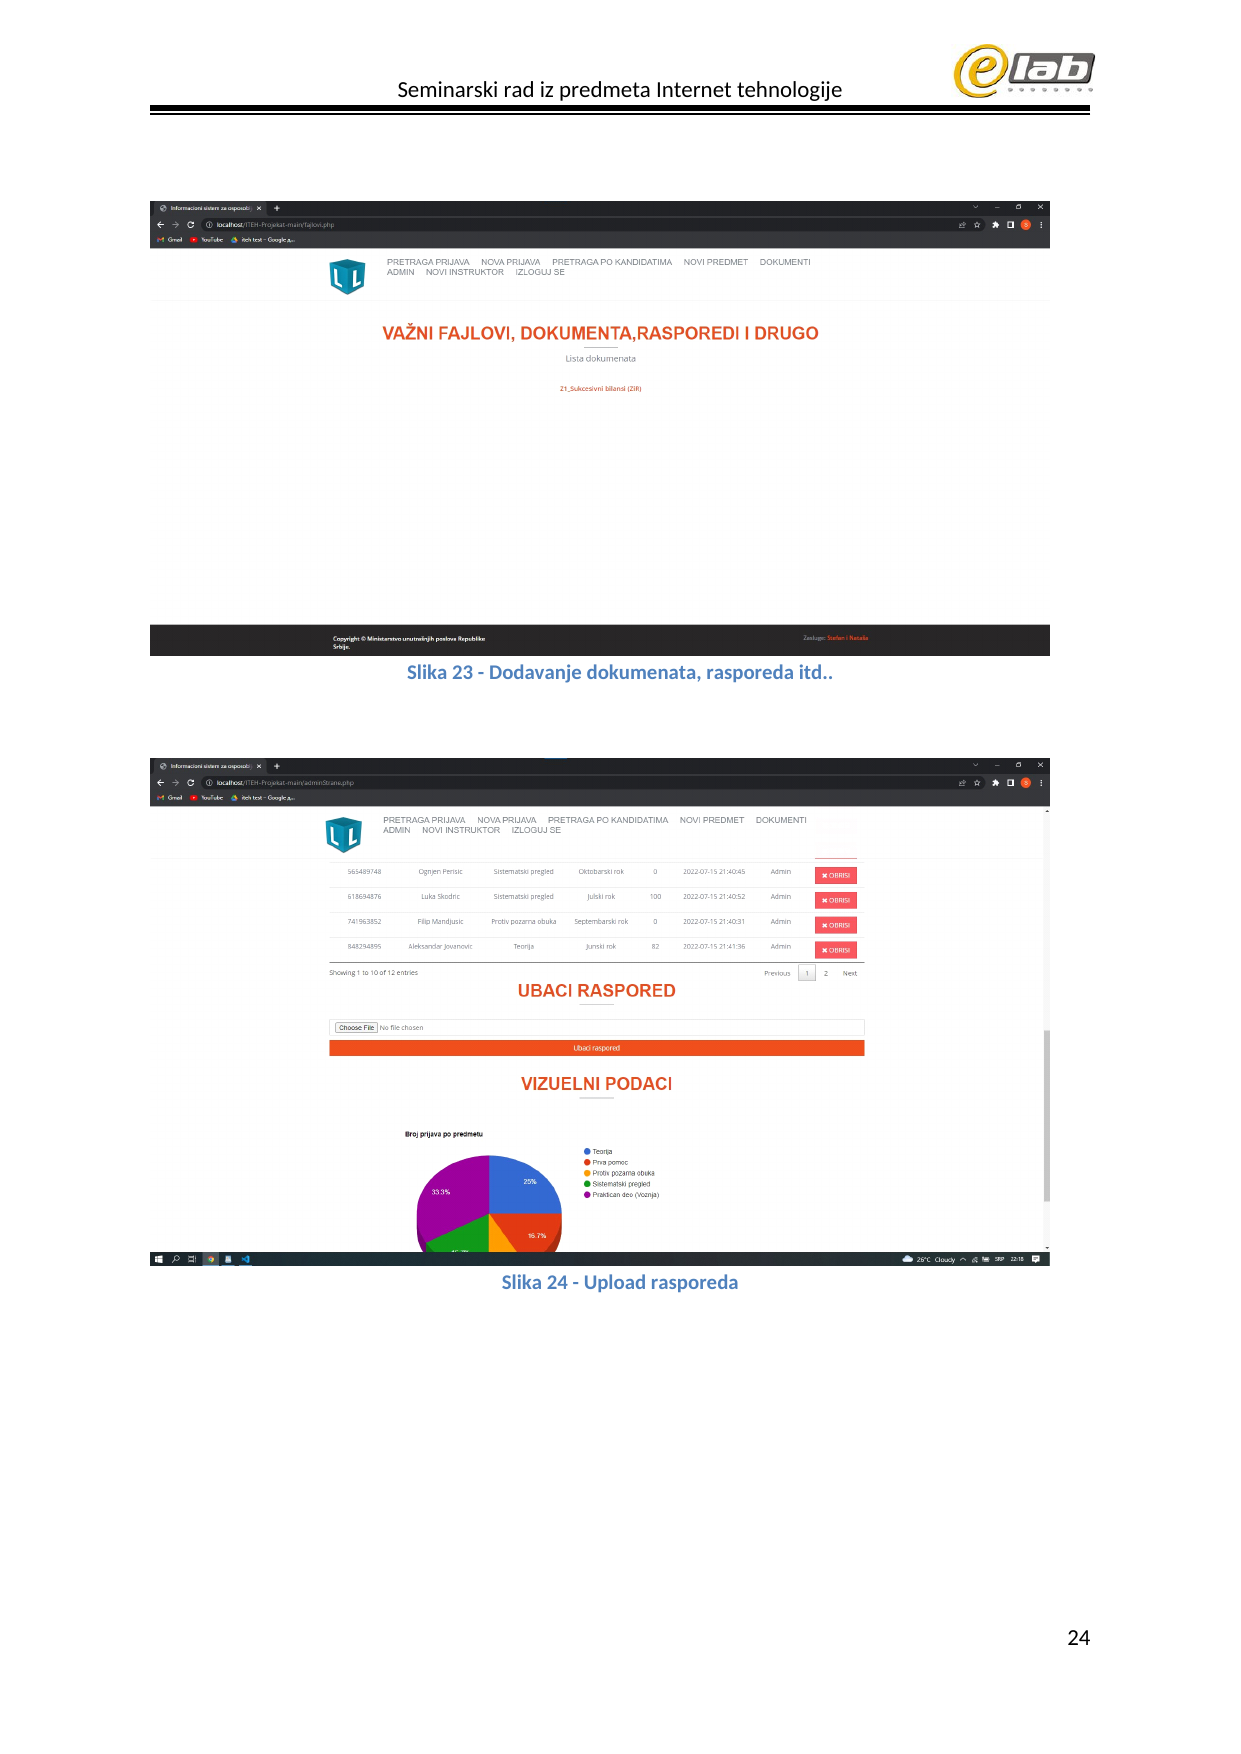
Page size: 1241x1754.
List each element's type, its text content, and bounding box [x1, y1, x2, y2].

picture [150, 201, 1050, 656]
picture [150, 758, 1050, 1266]
picture [951, 44, 1096, 98]
